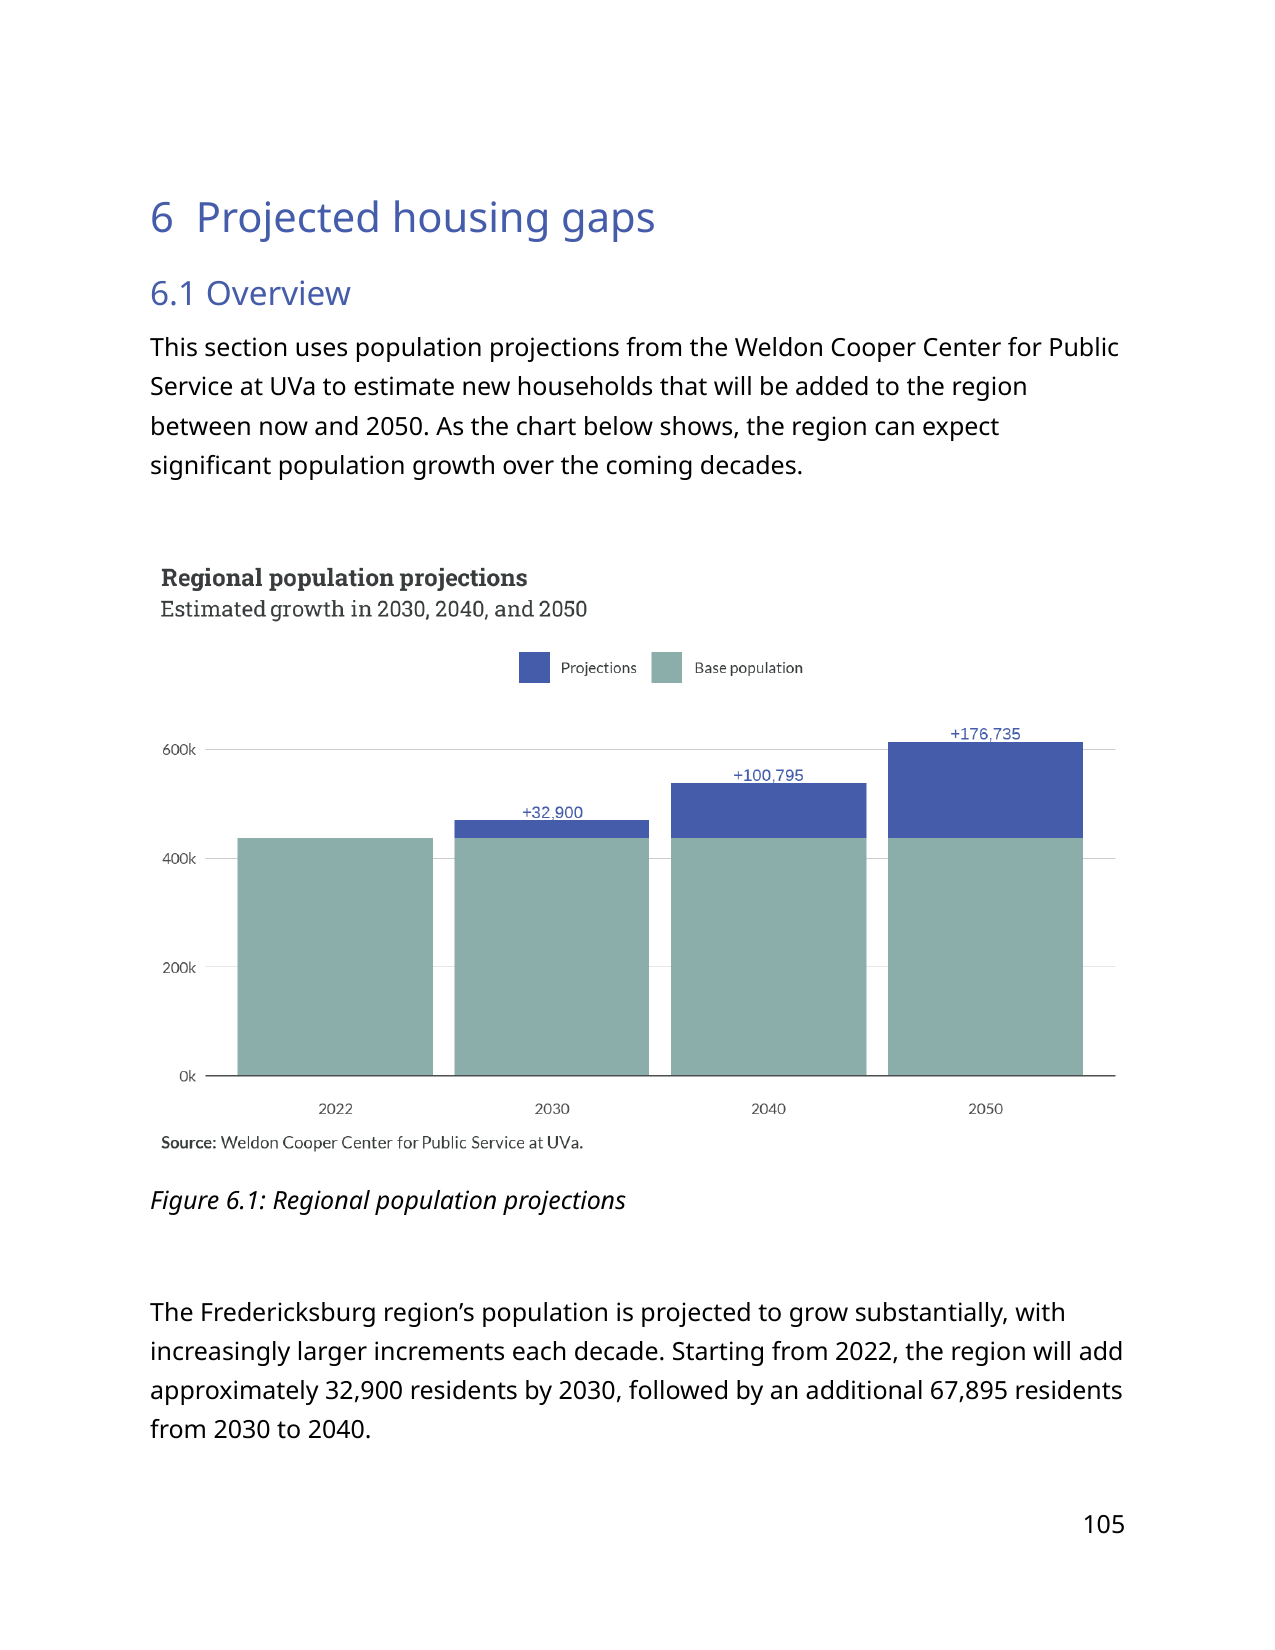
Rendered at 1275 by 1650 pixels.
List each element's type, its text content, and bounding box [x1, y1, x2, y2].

text This section uses population projections from the Weldon Cooper Center for Public Service at UVa to estimate new households that will be added to the region between now and 2050. As the chart below shows, the region can expect significant population growth over the coming decades. [150, 330, 1125, 481]
subtitle 6.1 Overview [150, 269, 1125, 315]
picture [150, 559, 1125, 1162]
text The Fredericksburg region’s population is projected to grow substantially, with increasingly larger increments each decade. Starting from 2022, the region will add approximately 32,900 residents by 2030, followed by an additional 67,895 residents from 2030 to 2040. [150, 1294, 1125, 1446]
subtitle 6 Projected housing gaps [150, 187, 1125, 244]
text Figure 6.1: Regional population projections [150, 1183, 1125, 1217]
